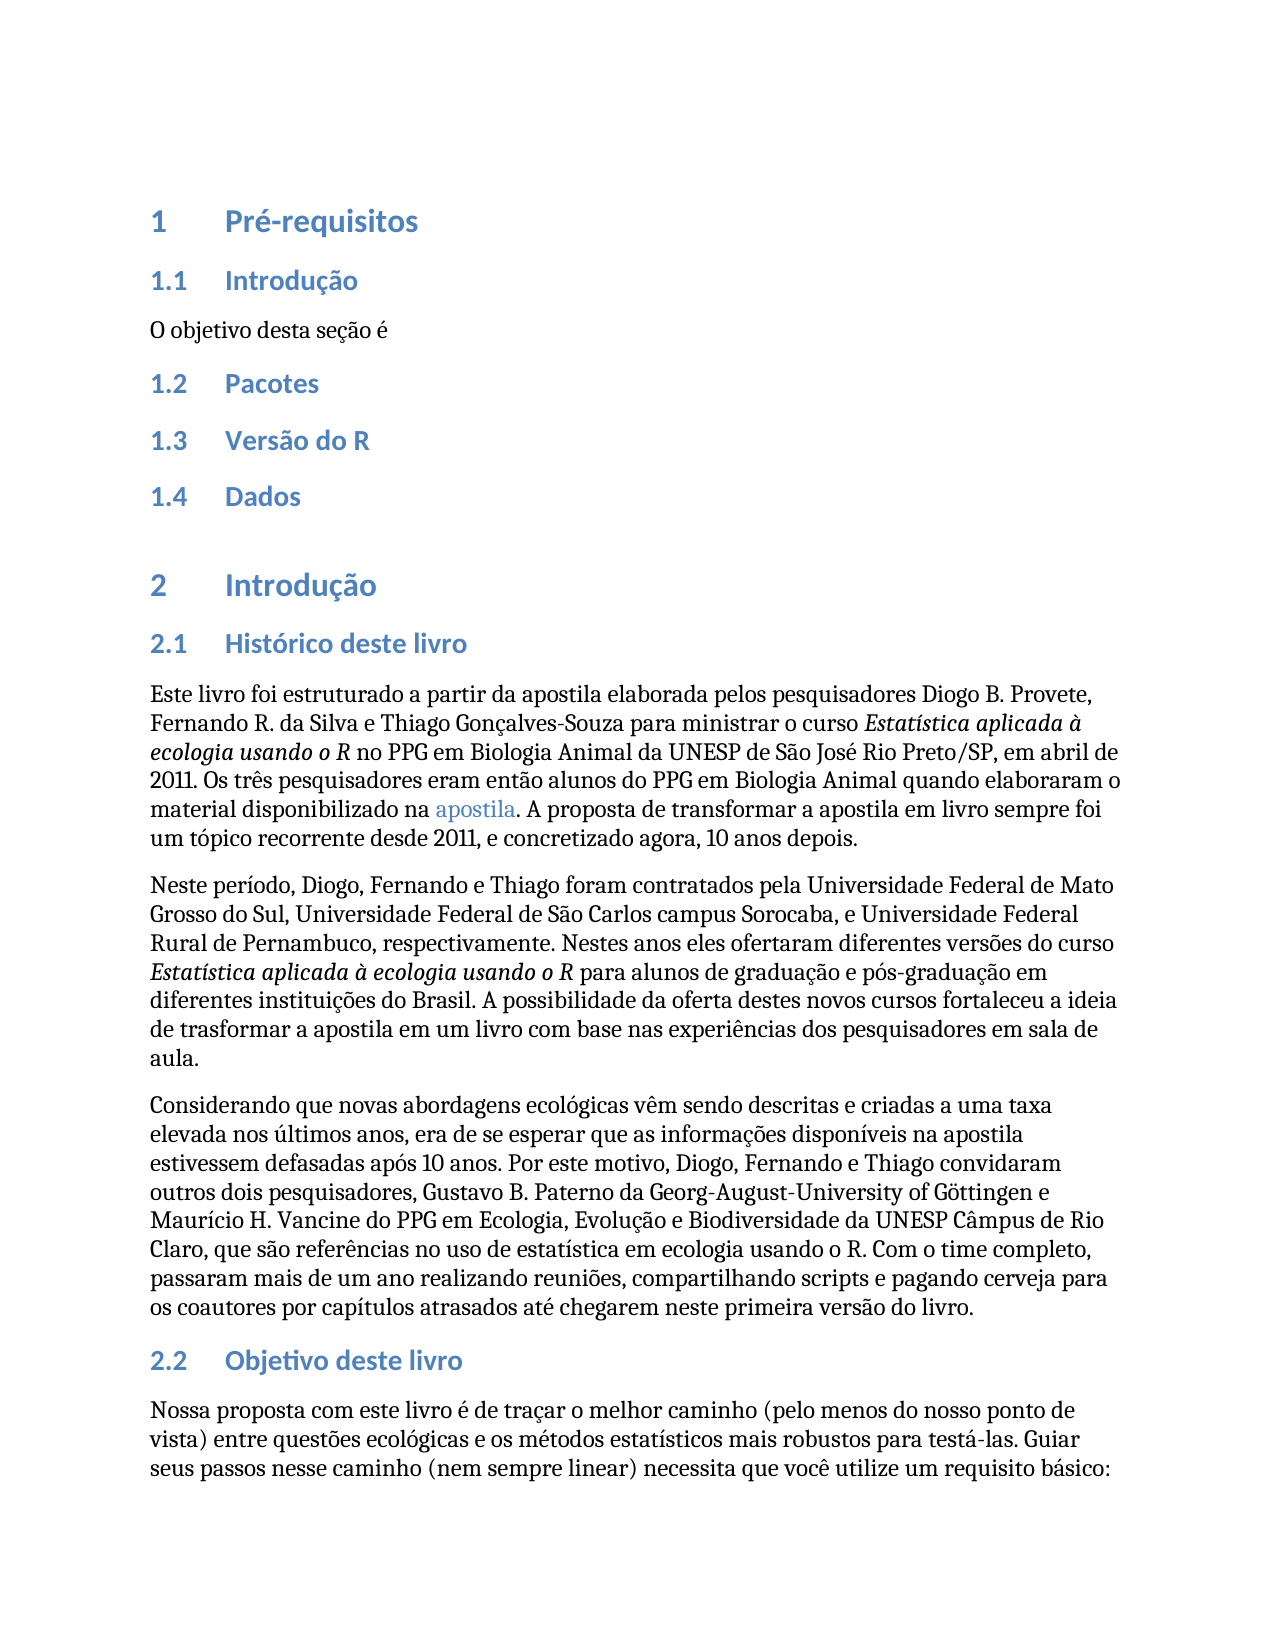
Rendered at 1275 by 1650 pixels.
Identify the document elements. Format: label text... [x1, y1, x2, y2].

subtitle 1.2 Pacotes [150, 366, 1125, 401]
subtitle 2.2 Objetivo deste livro [150, 1342, 1125, 1378]
text Este livro foi estruturado a partir da apostila elaborada pelos pesquisadores Diogo B. Provete, Fernando R. da Silva e Thiago Gonçalves-Souza para ministrar o curso Estatística aplicada à ecologia usando o R no PPG em Biologia Animal da UNESP de São José Rio Preto/SP, em abril de 2011. Os três pesquisadores eram então alunos do PPG em Biologia Animal quando elaboraram o material disponibilizado na apostila. A proposta de transformar a apostila em livro sempre foi um tópico recorrente desde 2011, e concretizado agora, 10 anos depois. [150, 680, 1125, 852]
subtitle 1.4 Dados [150, 478, 1125, 514]
subtitle 2.1 Histórico deste livro [150, 626, 1125, 661]
subtitle 1 Pré-requisitos [150, 200, 1125, 241]
subtitle 1.1 Introdução [150, 262, 1125, 297]
text O objetivo desta seção é [150, 316, 1125, 345]
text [150, 1396, 1125, 1483]
subtitle 1.3 Versão do R [150, 422, 1125, 458]
text Considerando que novas abordagens ecológicas vêm sendo descritas e criadas a uma taxa elevada nos últimos anos, era de se esperar que as informações disponíveis na apostila estivessem defasadas após 10 anos. Por este motivo, Diogo, Fernando e Thiago convidaram outros dois pesquisadores, Gustavo B. Paterno da Georg-August-University of Göttingen e Maurício H. Vancine do PPG em Ecologia, Evolução e Biodiversidade da UNESP Câmpus de Rio Claro, que são referências no uso de estatística em ecologia usando o R. Com o time completo, passaram mais de um ano realizando reuniões, compartilhando scripts e pagando cerveja para os coautores por capítulos atrasados até chegarem neste primeira versão do livro. [150, 1091, 1125, 1321]
text Neste período, Diogo, Fernando e Thiago foram contratados pela Universidade Federal de Mato Grosso do Sul, Universidade Federal de São Carlos campus Sorocaba, e Universidade Federal Rural de Pernambuco, respectivamente. Nestes anos eles ofertaram diferentes versões do curso Estatística aplicada à ecologia usando o R para alunos de graduação e pós-graduação em diferentes instituições do Brasil. A possibilidade da oferta destes novos cursos fortaleceu a ideia de trasformar a apostila em um livro com base nas experiências dos pesquisadores em sala de aula. [150, 871, 1125, 1072]
subtitle 2 Introdução [150, 564, 1125, 605]
